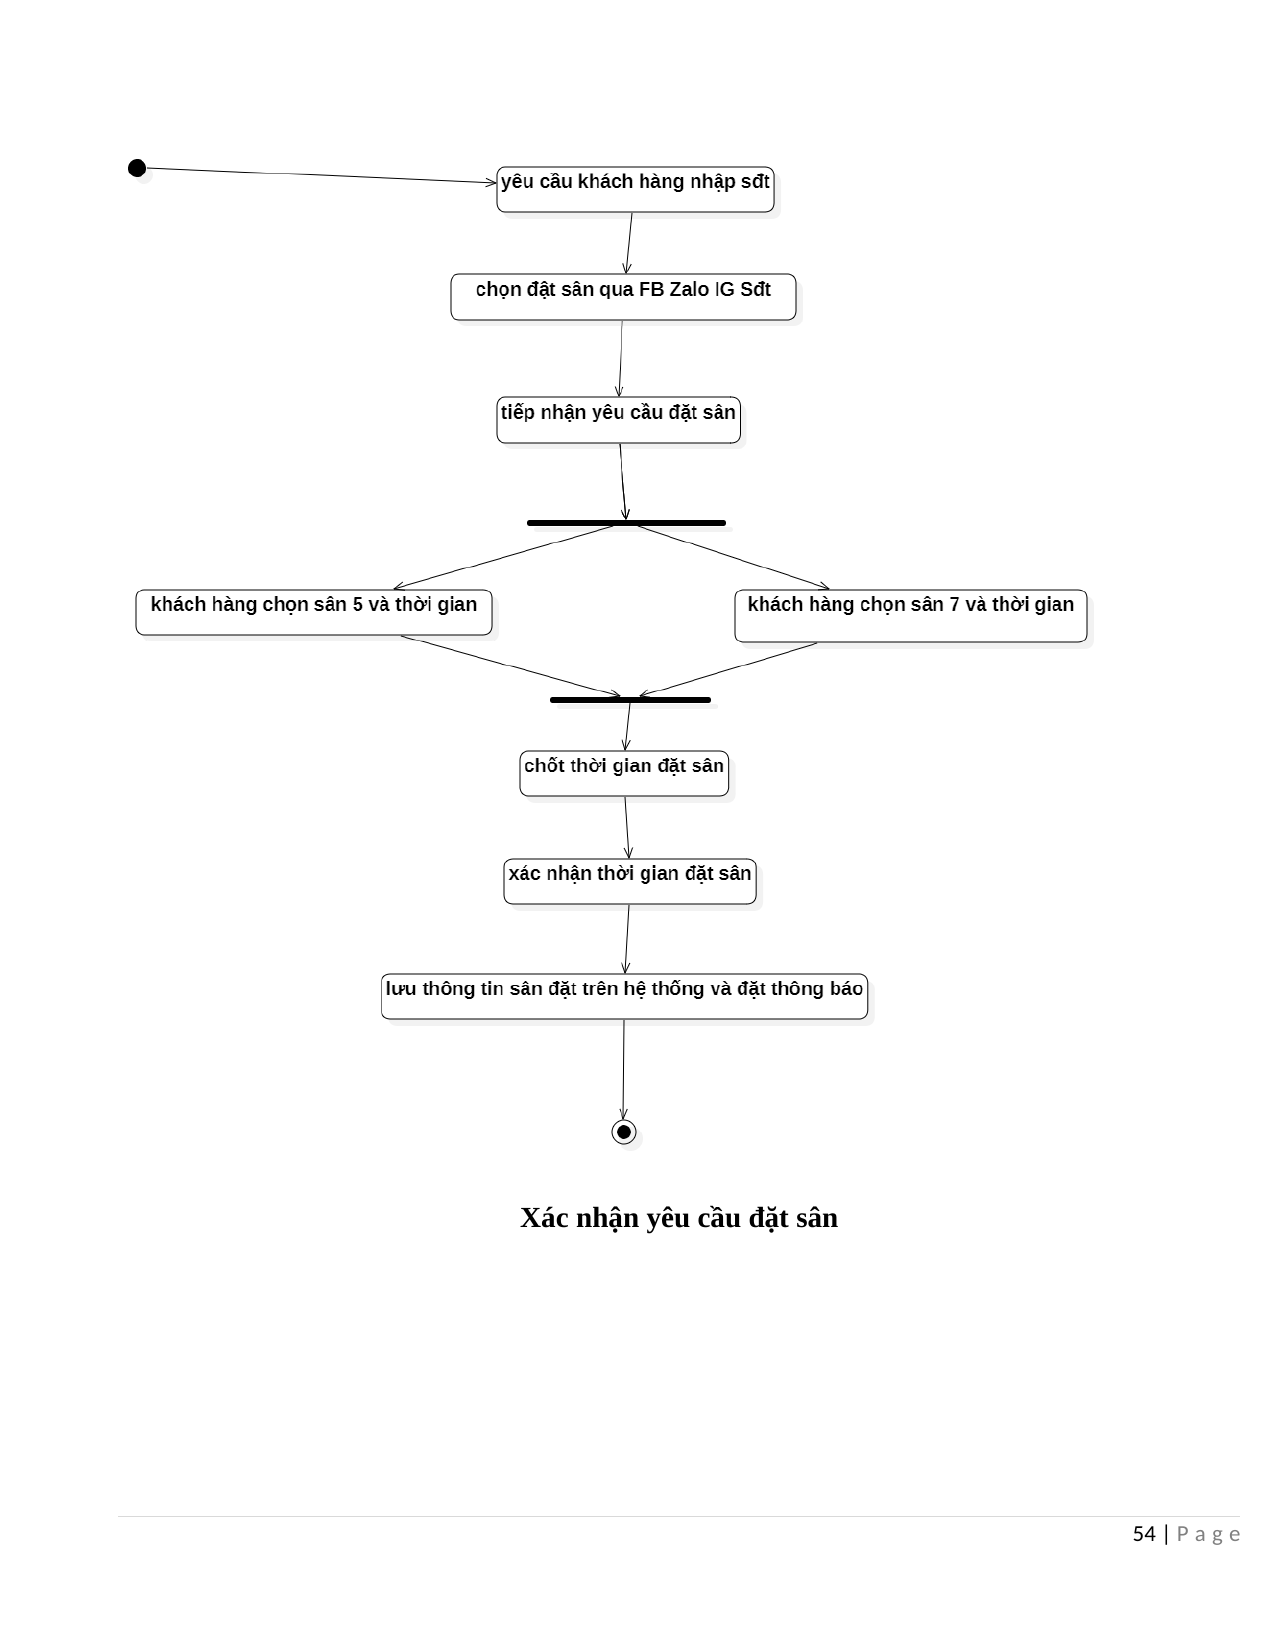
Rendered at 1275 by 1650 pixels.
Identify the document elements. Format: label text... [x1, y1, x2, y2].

text Xác nhận yêu cầu đặt sân [118, 1200, 1240, 1234]
picture [118, 150, 1125, 1182]
